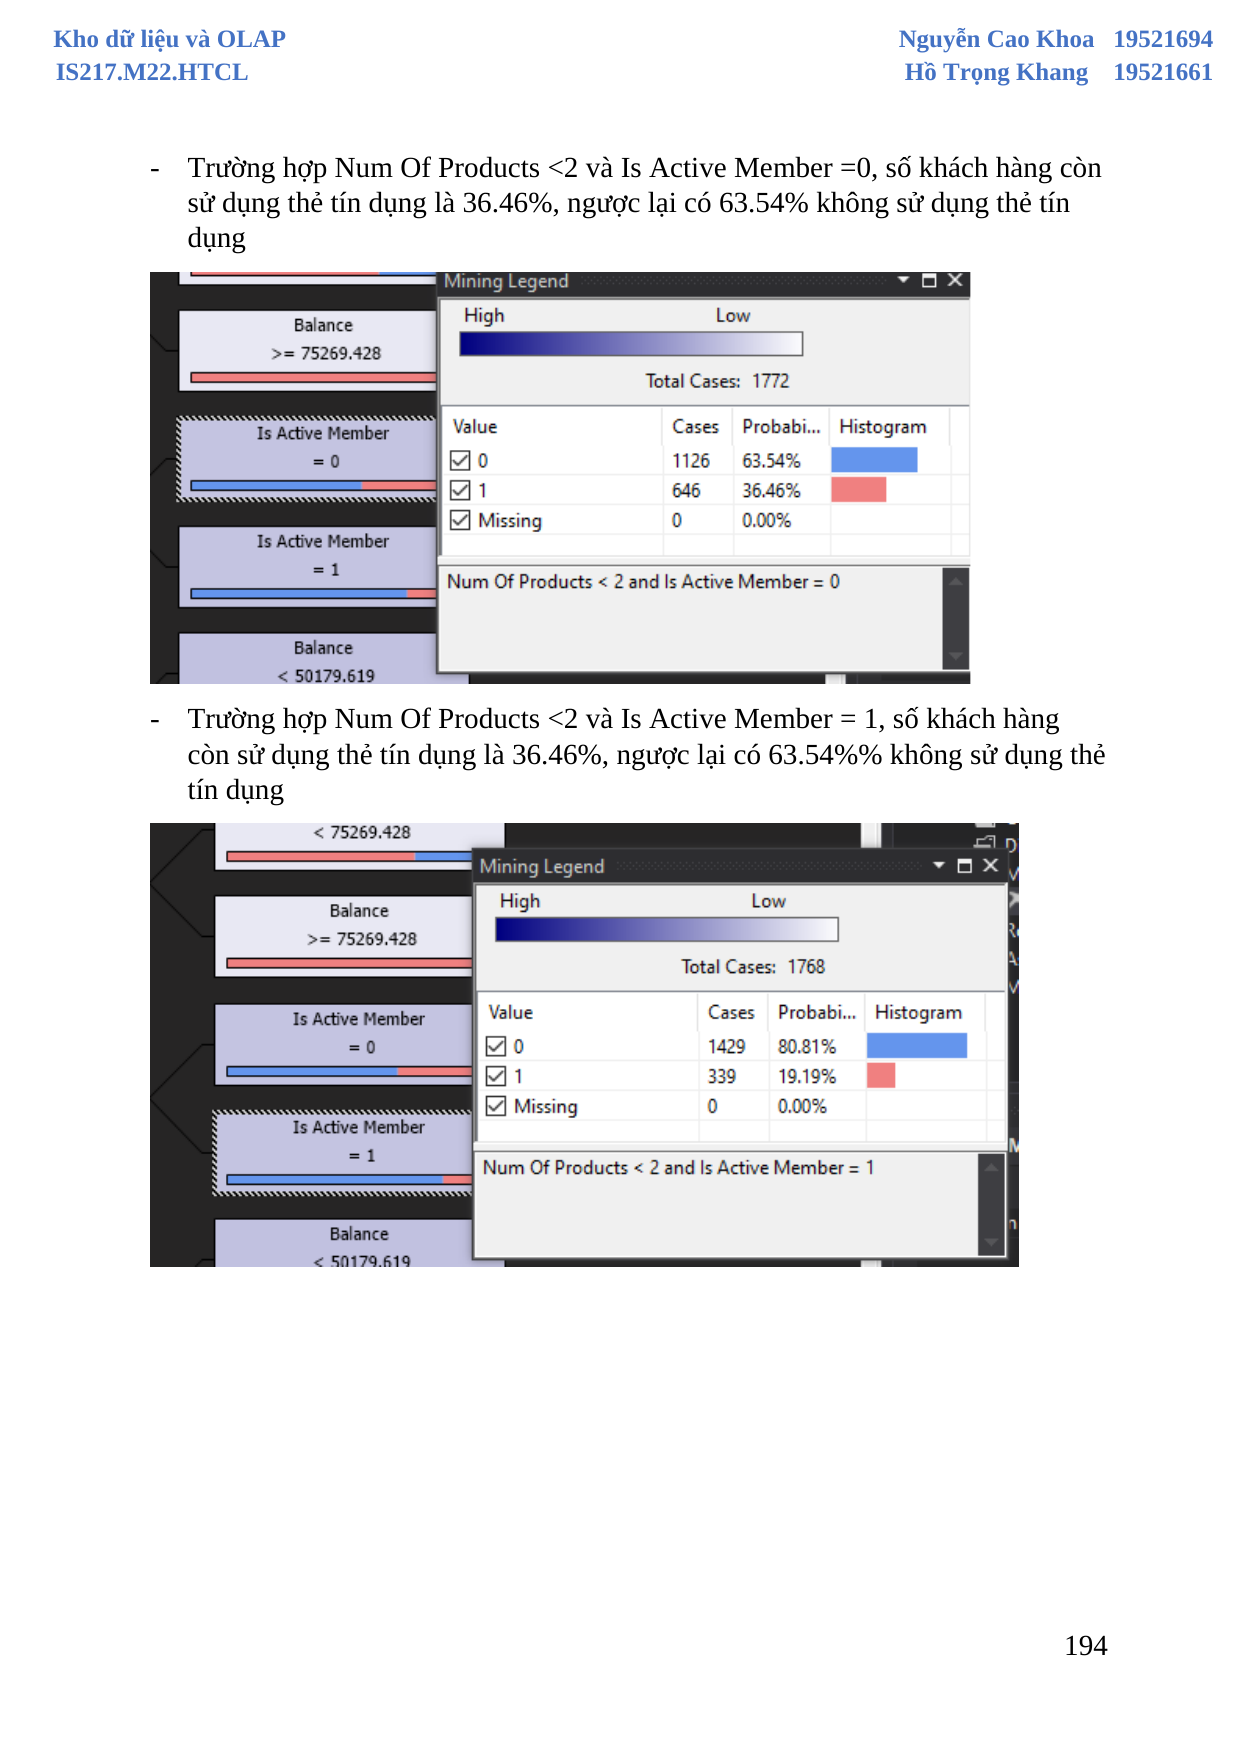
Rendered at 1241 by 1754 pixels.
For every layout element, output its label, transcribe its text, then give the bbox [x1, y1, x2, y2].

picture [150, 272, 971, 684]
list Trường hợp Num Of Products <2 và Is Active Member =0, số khách hàng còn sử dụng thẻ tín dụng là 36.46%, ngược lại có 63.54% không sử dụng thẻ tín dụng [150, 150, 1107, 254]
picture [150, 823, 1019, 1267]
list Trường hợp Num Of Products <2 và Is Active Member = 1, số khách hàng còn sử dụng thẻ tín dụng là 36.46%, ngược lại có 63.54%% không sử dụng thẻ tín dụng [150, 702, 1107, 806]
